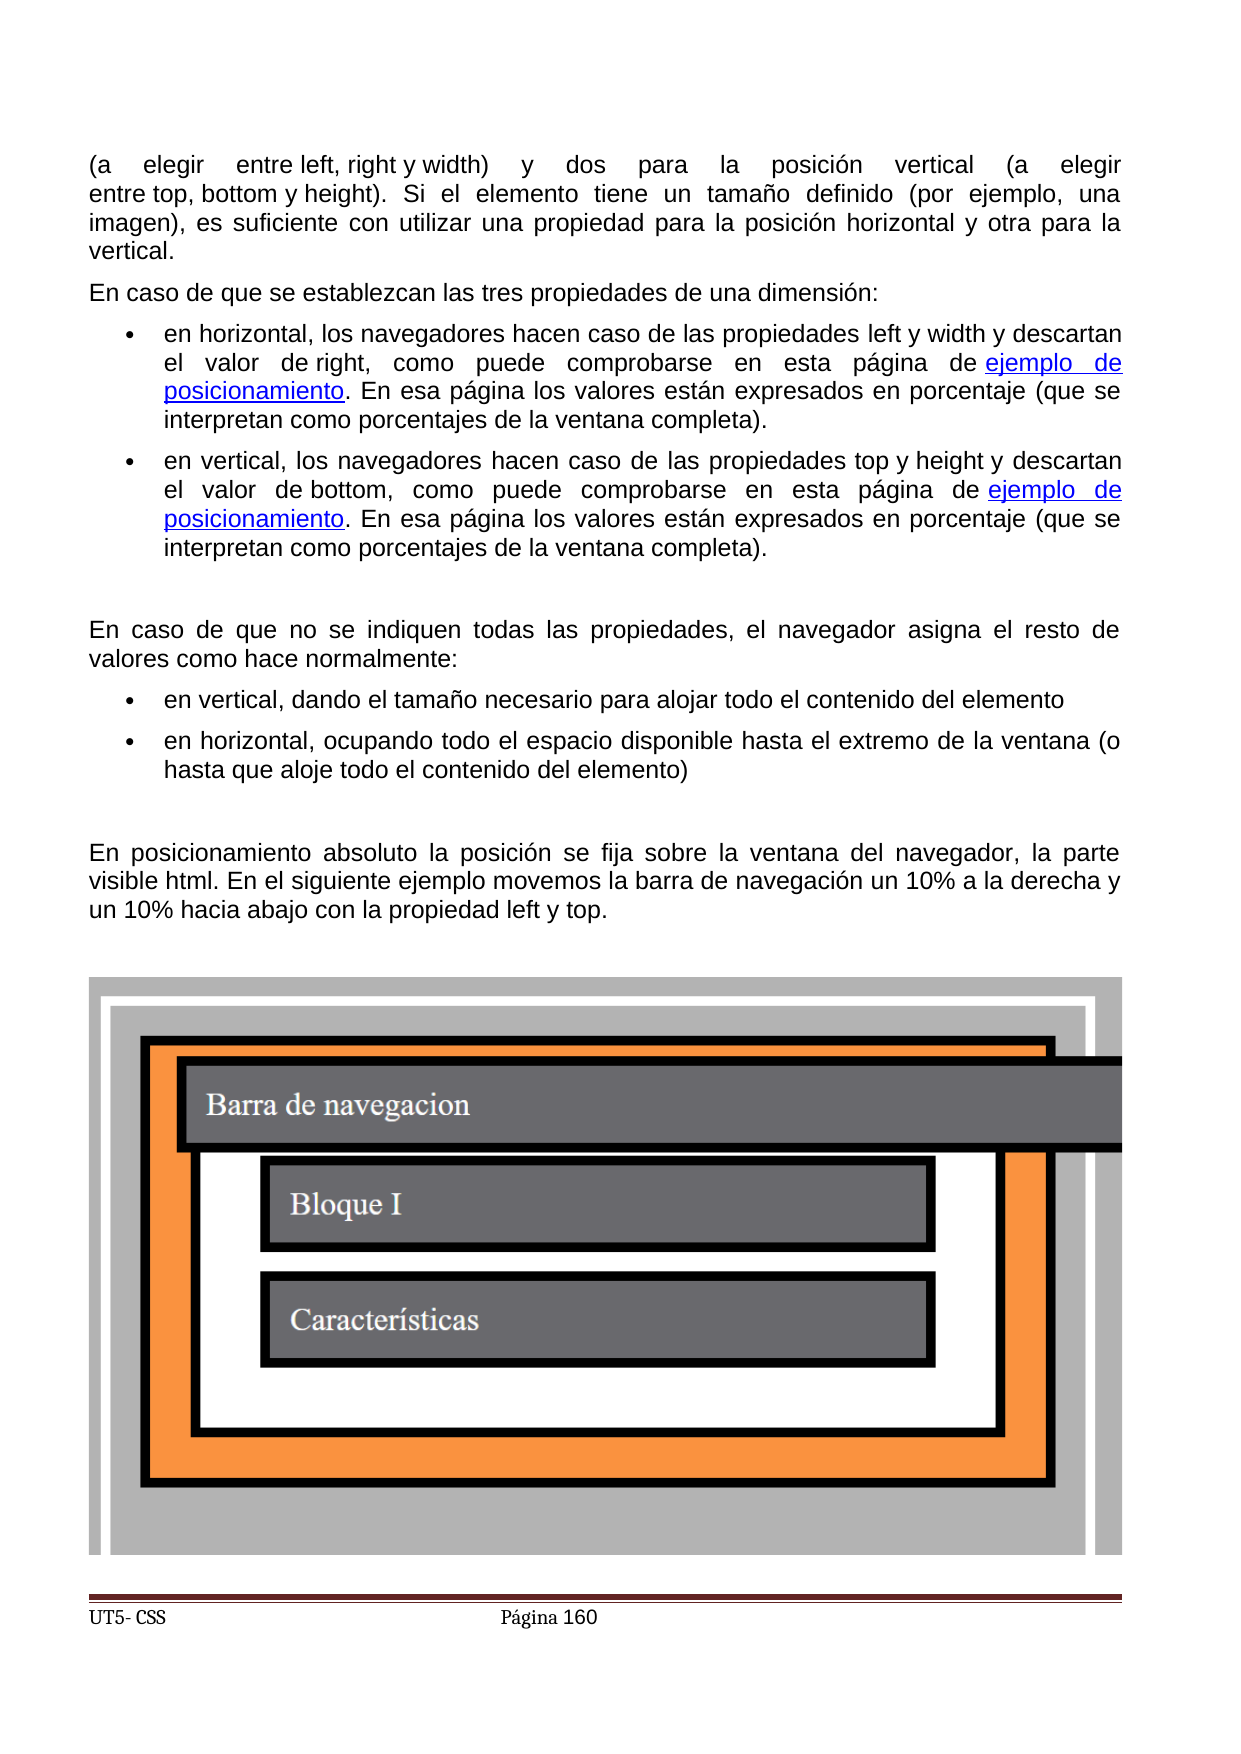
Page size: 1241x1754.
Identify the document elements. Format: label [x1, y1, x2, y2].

picture [88, 977, 1123, 1555]
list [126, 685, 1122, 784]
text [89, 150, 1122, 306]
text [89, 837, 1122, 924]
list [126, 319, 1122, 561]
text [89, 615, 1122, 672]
